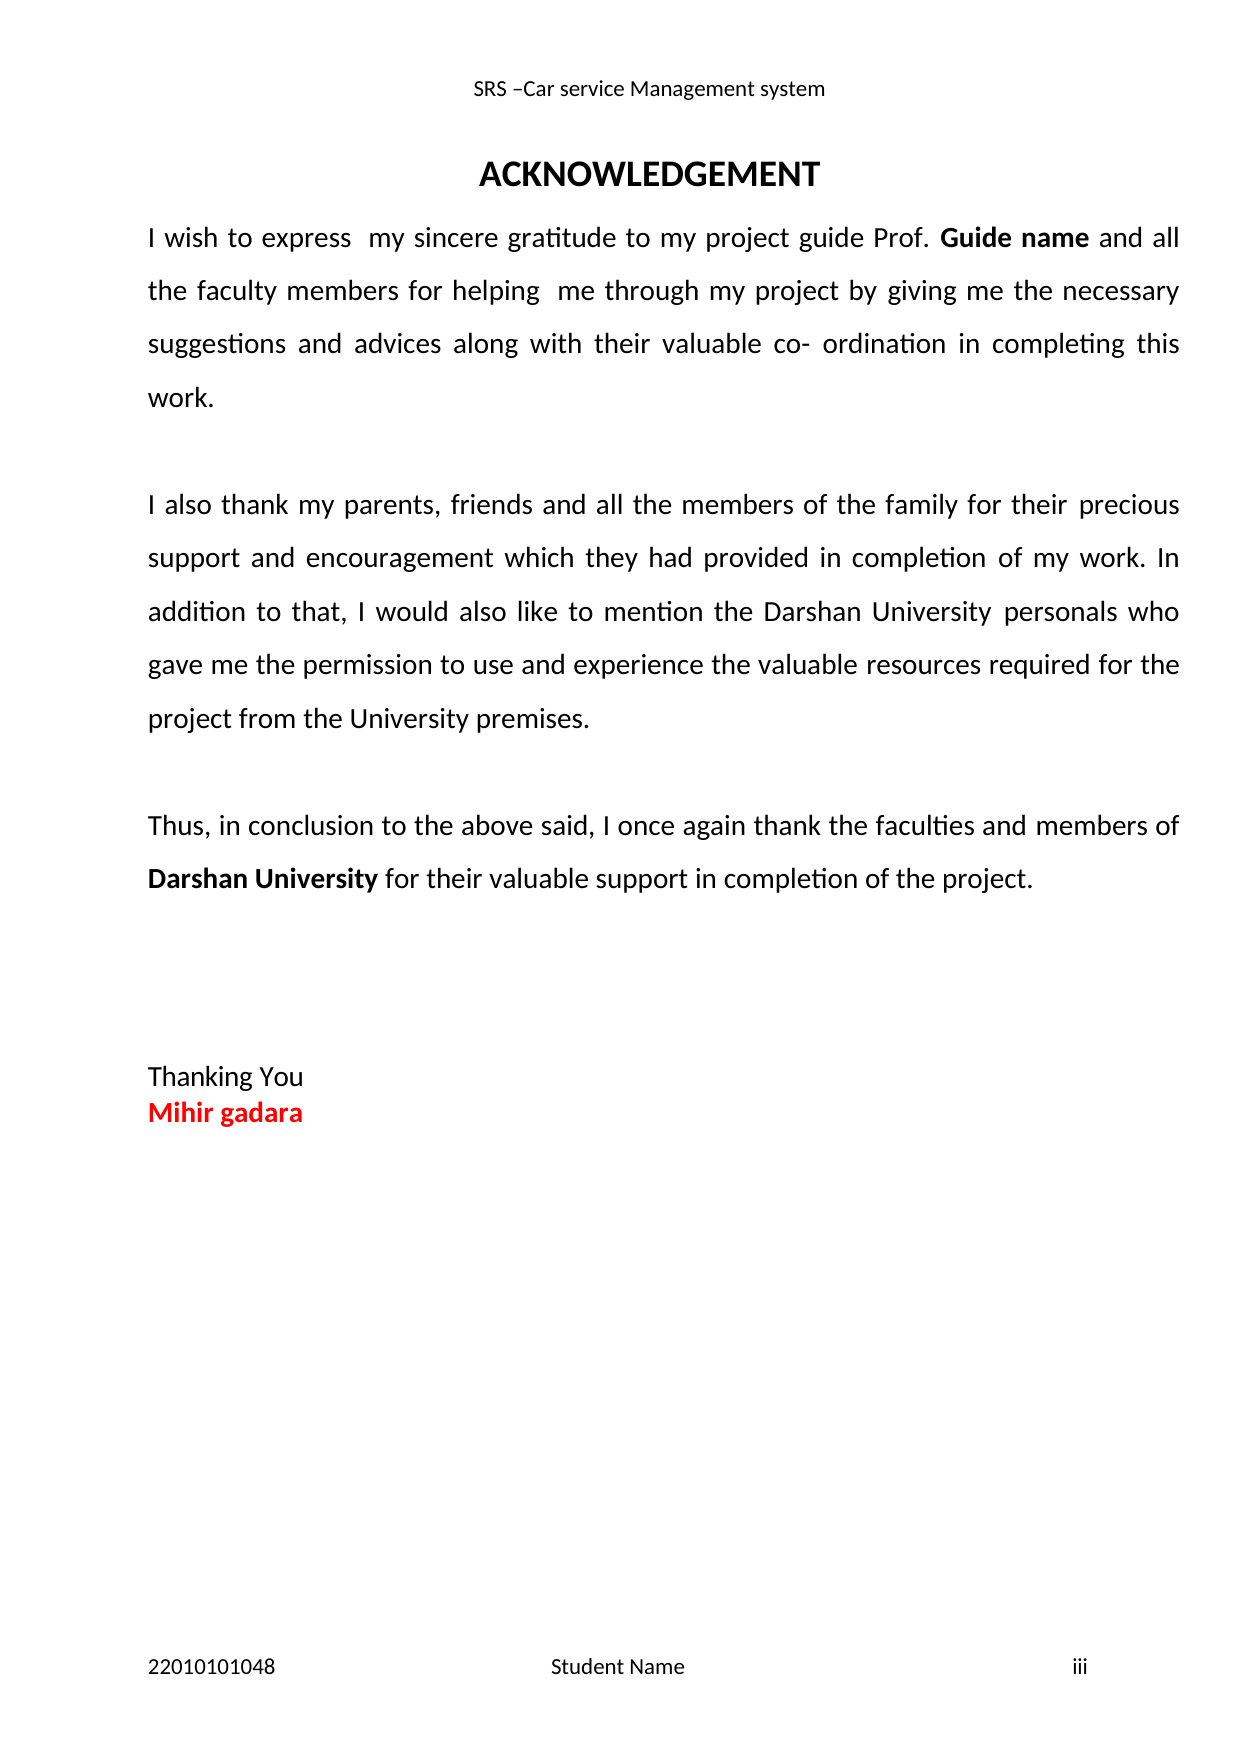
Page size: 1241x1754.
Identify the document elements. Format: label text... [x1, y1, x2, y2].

text Thus, in conclusion to the above said, I once again thank the faculties and members of Darshan University for their valuable support in completion of the project. [148, 807, 1180, 896]
text Acknowledgement [148, 150, 1152, 196]
text Thanking You [148, 1058, 1152, 1094]
text I wish to express my sincere gratitude to my project guide Prof. Guide name and all the faculty members for helping me through my project by giving me the necessary suggestions and advices along with their valuable co- ordination in completing this work. [148, 219, 1180, 415]
text I also thank my parents, friends and all the members of the family for their precious support and encouragement which they had provided in completion of my work. In addition to that, I would also like to mention the Darshan University personals who gave me the permission to use and experience the valuable resources required for the project from the University premises. [148, 486, 1180, 735]
text Mihir gadara [148, 1094, 1152, 1130]
